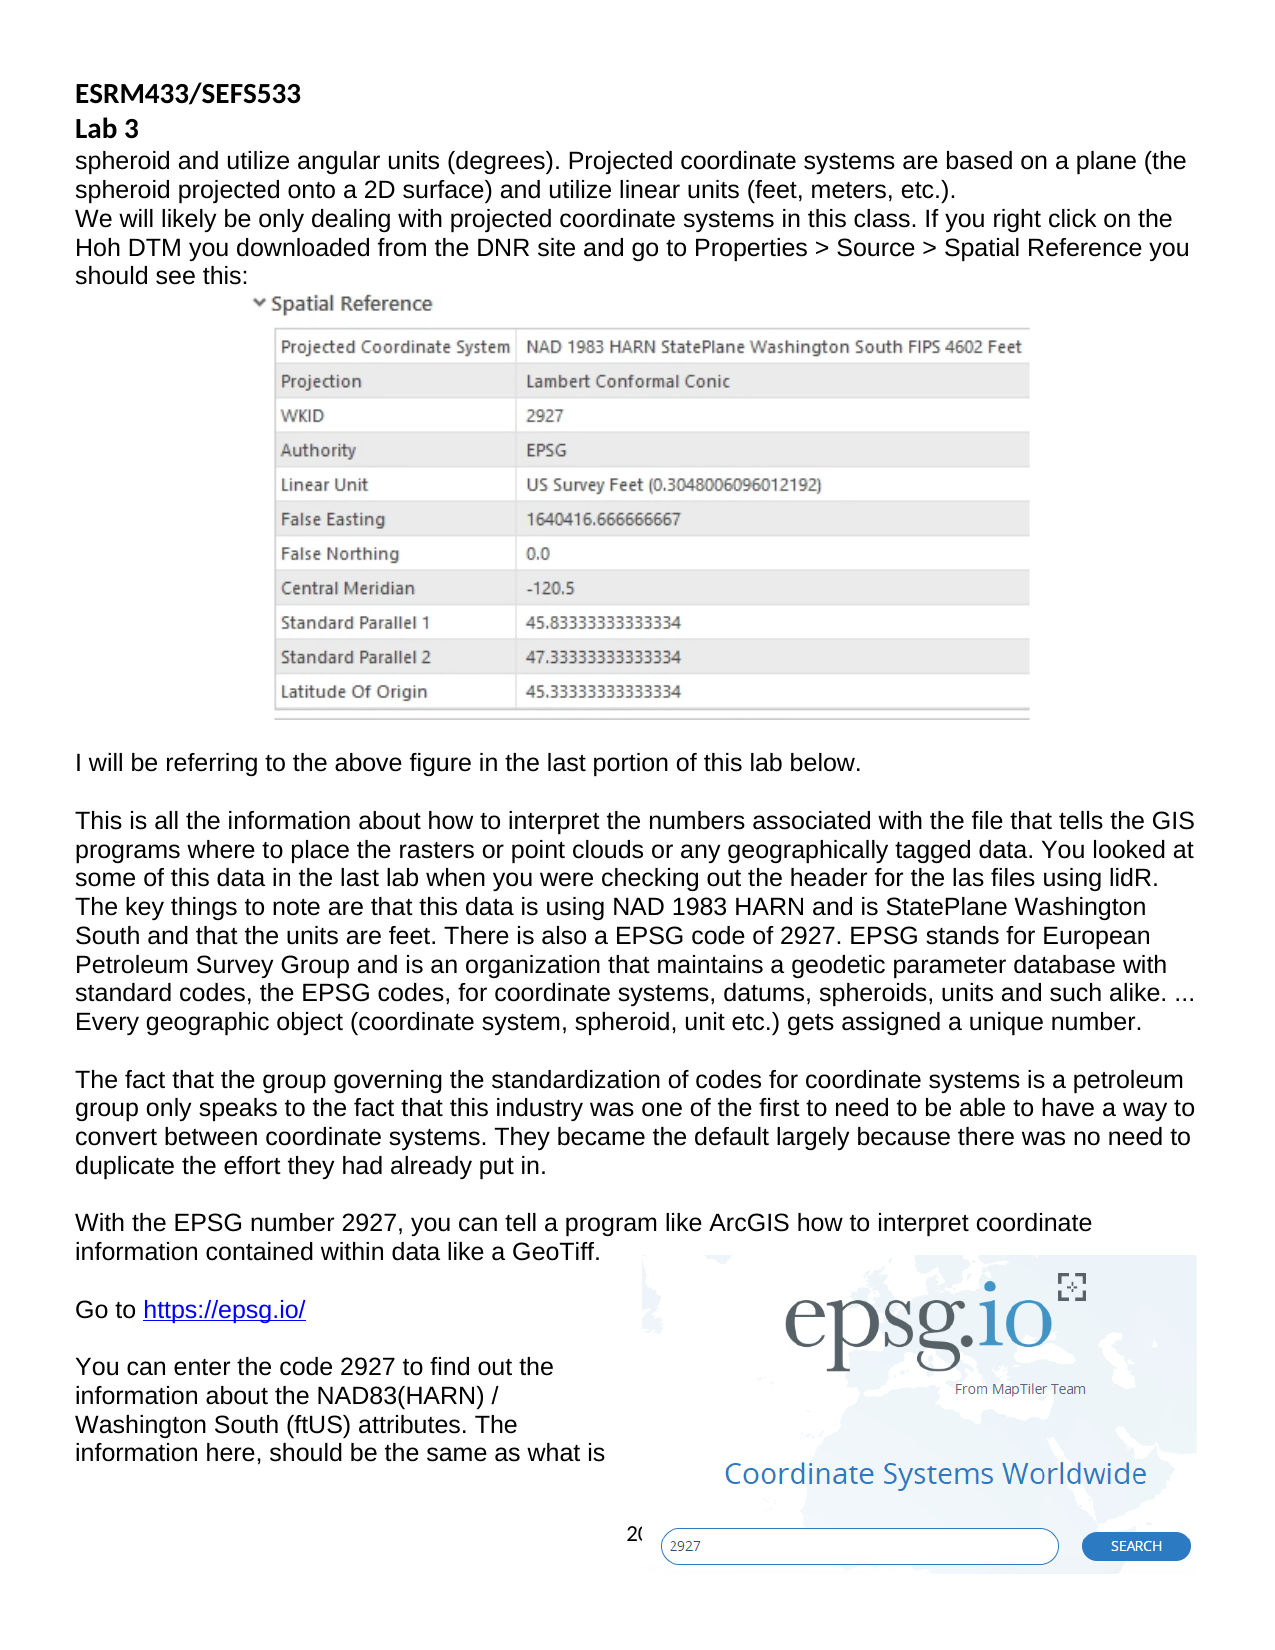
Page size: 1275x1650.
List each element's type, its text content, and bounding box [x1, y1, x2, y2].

text I will be referring to the above figure in the last portion of this lab below. [75, 748, 1200, 777]
text With the EPSG number 2927, you can tell a program like ArcGIS how to interpret coordinate information contained within data like a GeoTiff. [75, 1208, 1200, 1266]
picture [642, 1255, 1197, 1574]
text We will likely be only dealing with projected coordinate systems in this class. If you right click on the Hoh DTM you downloaded from the DNR site and go to Properties > Source > Spatial Reference you should see this: [75, 204, 1200, 290]
text The fact that the group governing the standardization of codes for coordinate systems is a petroleum group only speaks to the fact that this industry was one of the first to need to be able to have a way to convert between coordinate systems. They became the default largely because there was no need to duplicate the effort they had already put in. [75, 1065, 1200, 1180]
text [75, 146, 1200, 204]
text Go to https://epsg.io/ [75, 1295, 642, 1323]
text This is all the information about how to interpret the numbers associated with the file that tells the GIS programs where to place the rasters or point clouds or any geographically tagged data. You looked at some of this data in the last lab when you were checking out the header for the las files using lidR. The key things to note are that this data is using NAD 1983 HARN and is StatePlane Washington South and that the units are feet. There is also a EPSG code of 2927. EPSG stands for European Petroleum Survey Group and is an organization that maintains a geodetic parameter database with standard codes, the EPSG codes, for coordinate systems, datums, spheroids, units and such alike. ... Every geographic object (coordinate system, spheroid, unit etc.) gets assigned a unique number. [75, 806, 1200, 1036]
picture [245, 290, 1030, 720]
